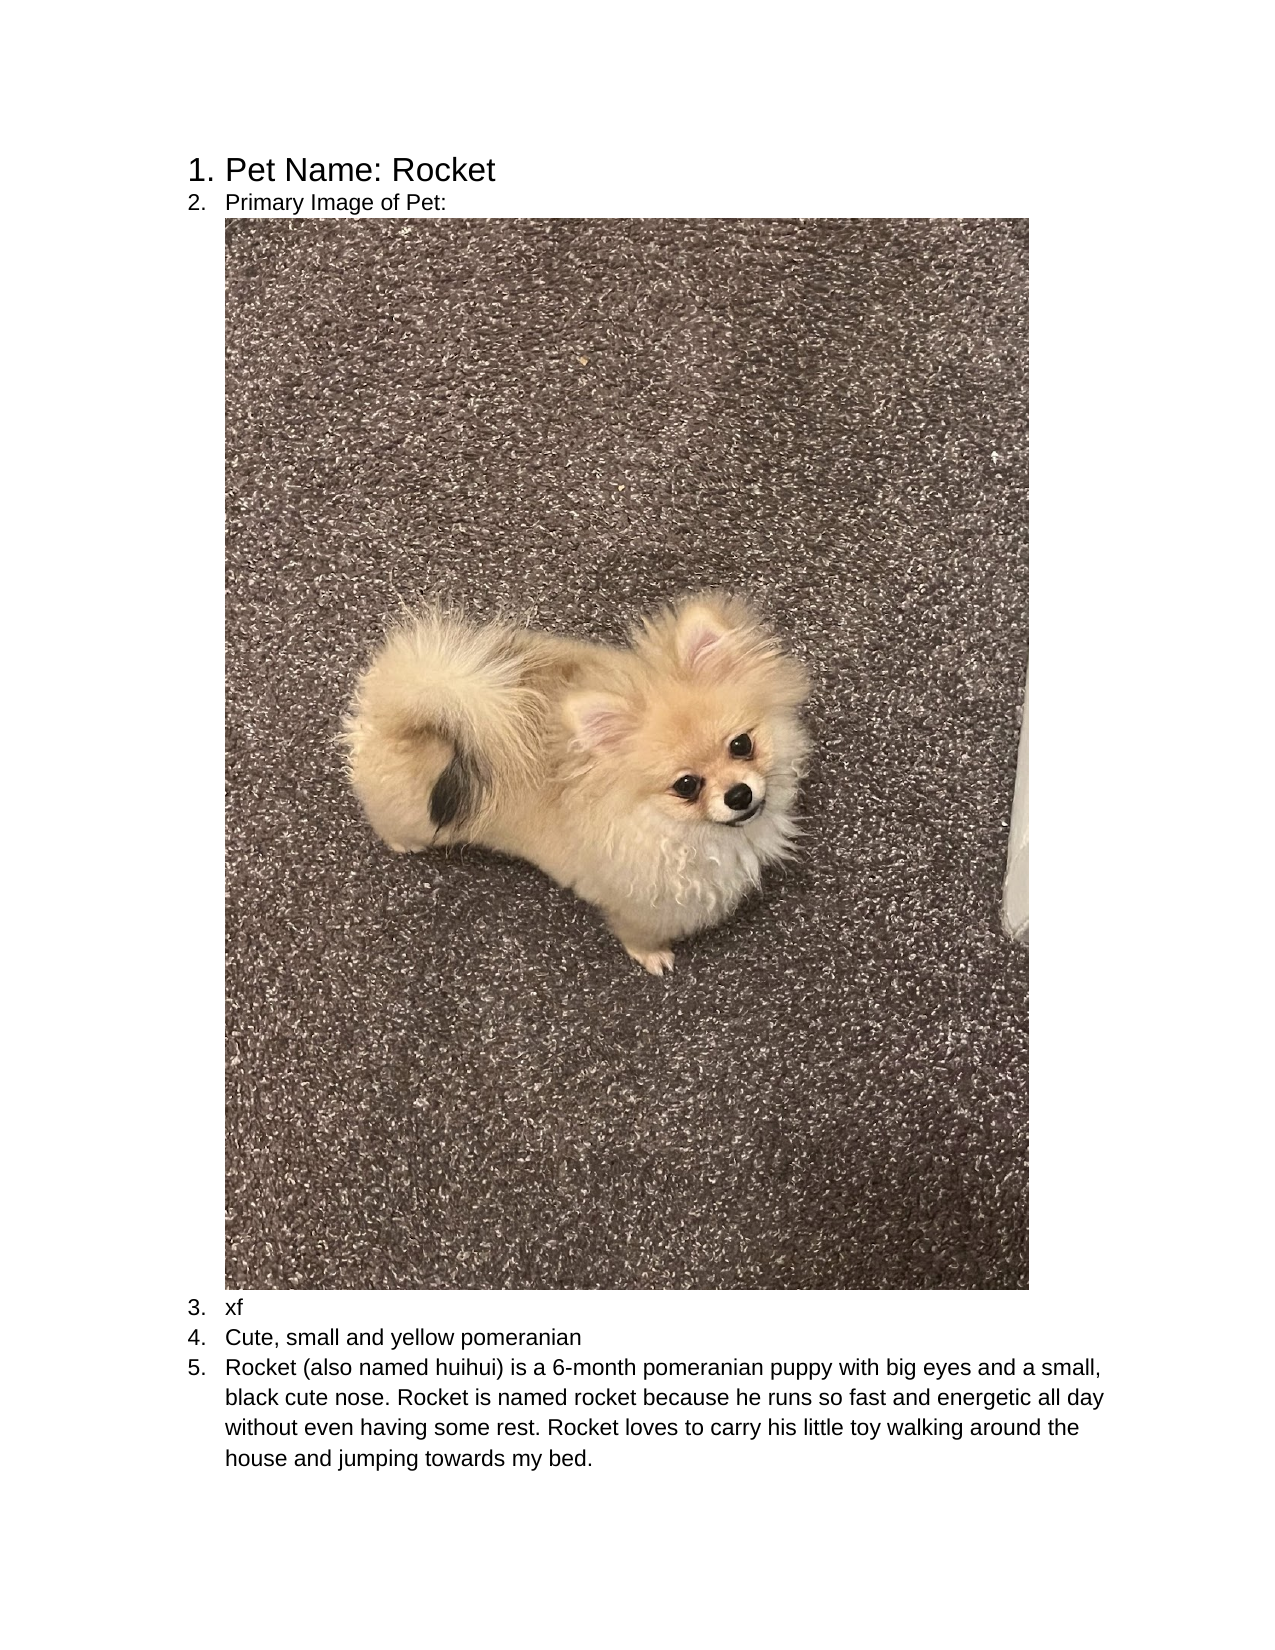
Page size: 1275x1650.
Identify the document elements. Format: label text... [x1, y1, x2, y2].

list Rocket (also named huihui) is a 6-month pomeranian puppy with big eyes and a small, black cute nose. Rocket is named rocket because he runs so fast and energetic all day without even having some rest. Rocket loves to carry his little toy walking around the house and jumping towards my bed. [187, 1354, 1125, 1471]
subtitle Pet Name: Rocket [187, 150, 1125, 188]
picture [225, 218, 1029, 1290]
list Cute, small and yellow pomeranian [187, 1324, 1125, 1350]
list xf [187, 1293, 1125, 1320]
